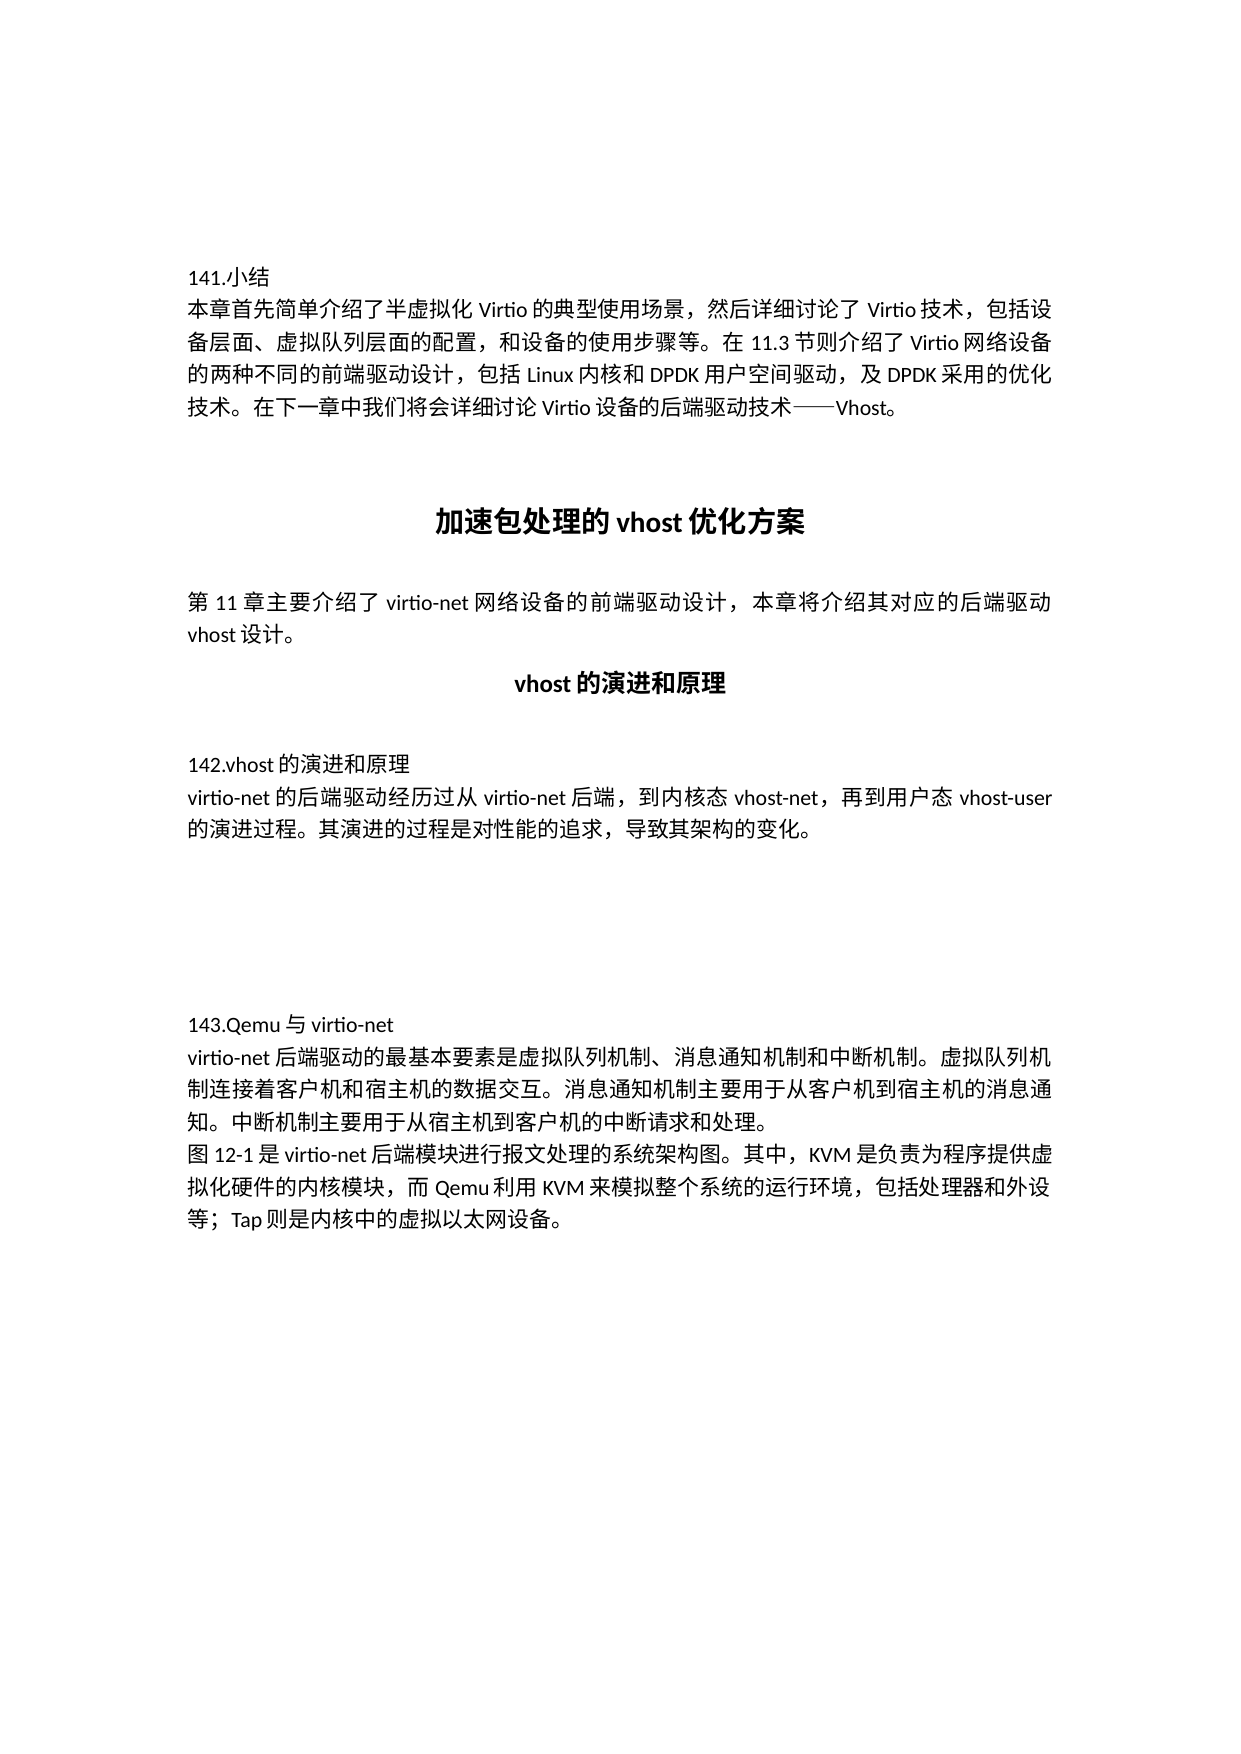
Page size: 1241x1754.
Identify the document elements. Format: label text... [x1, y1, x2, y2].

text vhost的演进和原理 [187, 649, 1053, 714]
text virtio-net的后端驱动经历过从virtio-net后端，到内核态vhost-net，再到用户态vhost-user的演进过程。其演进的过程是对性能的追求，导致其架构的变化。 [187, 779, 1053, 844]
text 141.小结 [187, 259, 1053, 292]
text 本章首先简单介绍了半虚拟化Virtio的典型使用场景，然后详细讨论了Virtio技术，包括设备层面、虚拟队列层面的配置，和设备的使用步骤等。在11.3节则介绍了Virtio网络设备的两种不同的前端驱动设计，包括Linux内核和DPDK用户空间驱动，及DPDK采用的优化技术。在下一章中我们将会详细讨论Virtio设备的后端驱动技术——Vhost。 [187, 292, 1053, 422]
text 142.vhost的演进和原理 [187, 747, 1053, 779]
text 143.Qemu与virtio-net [187, 1007, 1053, 1039]
text 第11章主要介绍了virtio-net网络设备的前端驱动设计，本章将介绍其对应的后端驱动vhost设计。 [187, 584, 1053, 649]
text virtio-net后端驱动的最基本要素是虚拟队列机制、消息通知机制和中断机制。虚拟队列机制连接着客户机和宿主机的数据交互。消息通知机制主要用于从客户机到宿主机的消息通知。中断机制主要用于从宿主机到客户机的中断请求和处理。 [187, 1039, 1053, 1137]
text 加速包处理的vhost优化方案 [187, 487, 1053, 552]
text 图12-1是virtio-net后端模块进行报文处理的系统架构图。其中，KVM是负责为程序提供虚拟化硬件的内核模块，而Qemu利用KVM来模拟整个系统的运行环境，包括处理器和外设等；Tap则是内核中的虚拟以太网设备。 [187, 1137, 1053, 1234]
